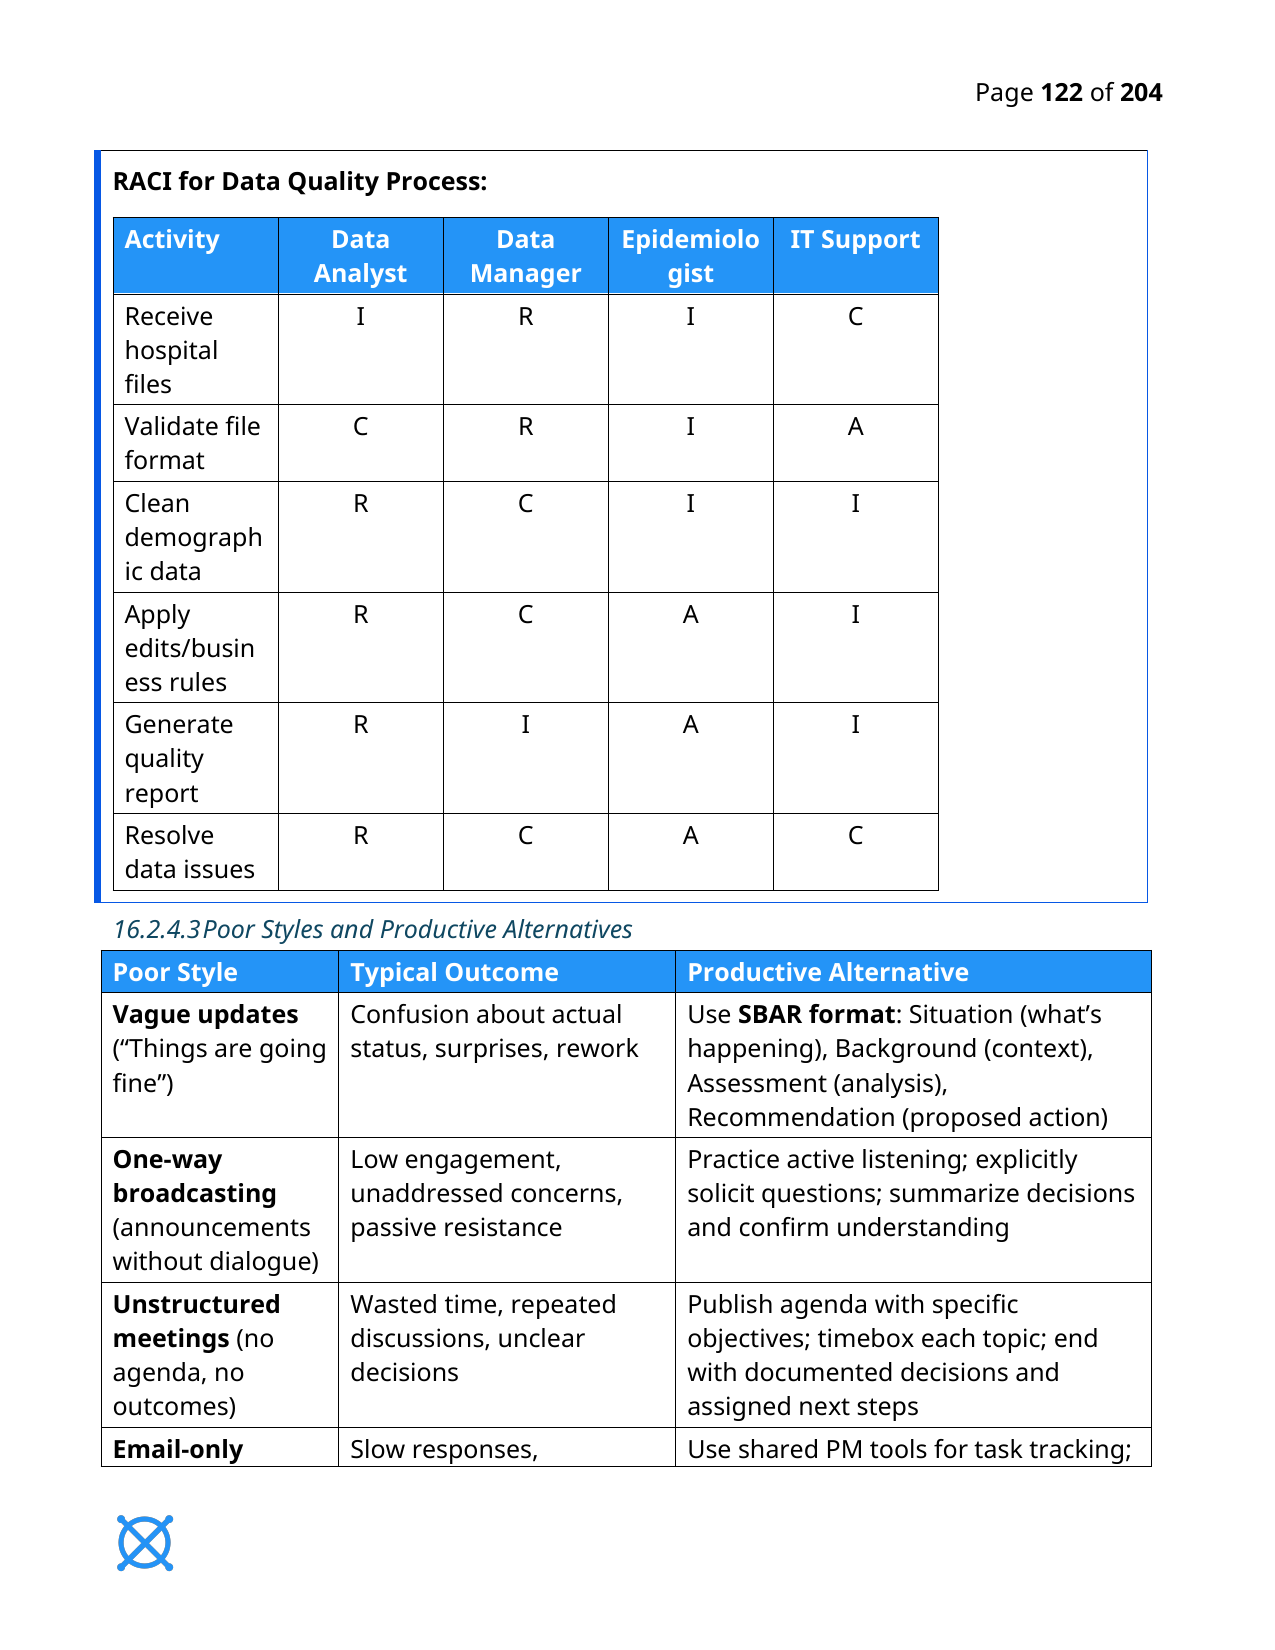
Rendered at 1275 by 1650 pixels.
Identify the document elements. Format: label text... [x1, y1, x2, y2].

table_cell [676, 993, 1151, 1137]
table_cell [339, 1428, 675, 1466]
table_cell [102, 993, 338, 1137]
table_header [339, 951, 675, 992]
picture [112, 1511, 177, 1575]
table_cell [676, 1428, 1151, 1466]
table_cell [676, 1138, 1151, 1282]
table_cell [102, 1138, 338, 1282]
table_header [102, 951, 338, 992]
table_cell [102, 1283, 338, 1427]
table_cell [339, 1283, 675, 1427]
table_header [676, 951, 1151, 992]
subtitle Poor Styles and Productive Alternatives [112, 911, 1162, 946]
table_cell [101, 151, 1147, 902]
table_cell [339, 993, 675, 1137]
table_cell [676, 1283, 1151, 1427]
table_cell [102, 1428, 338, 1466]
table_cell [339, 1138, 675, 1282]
